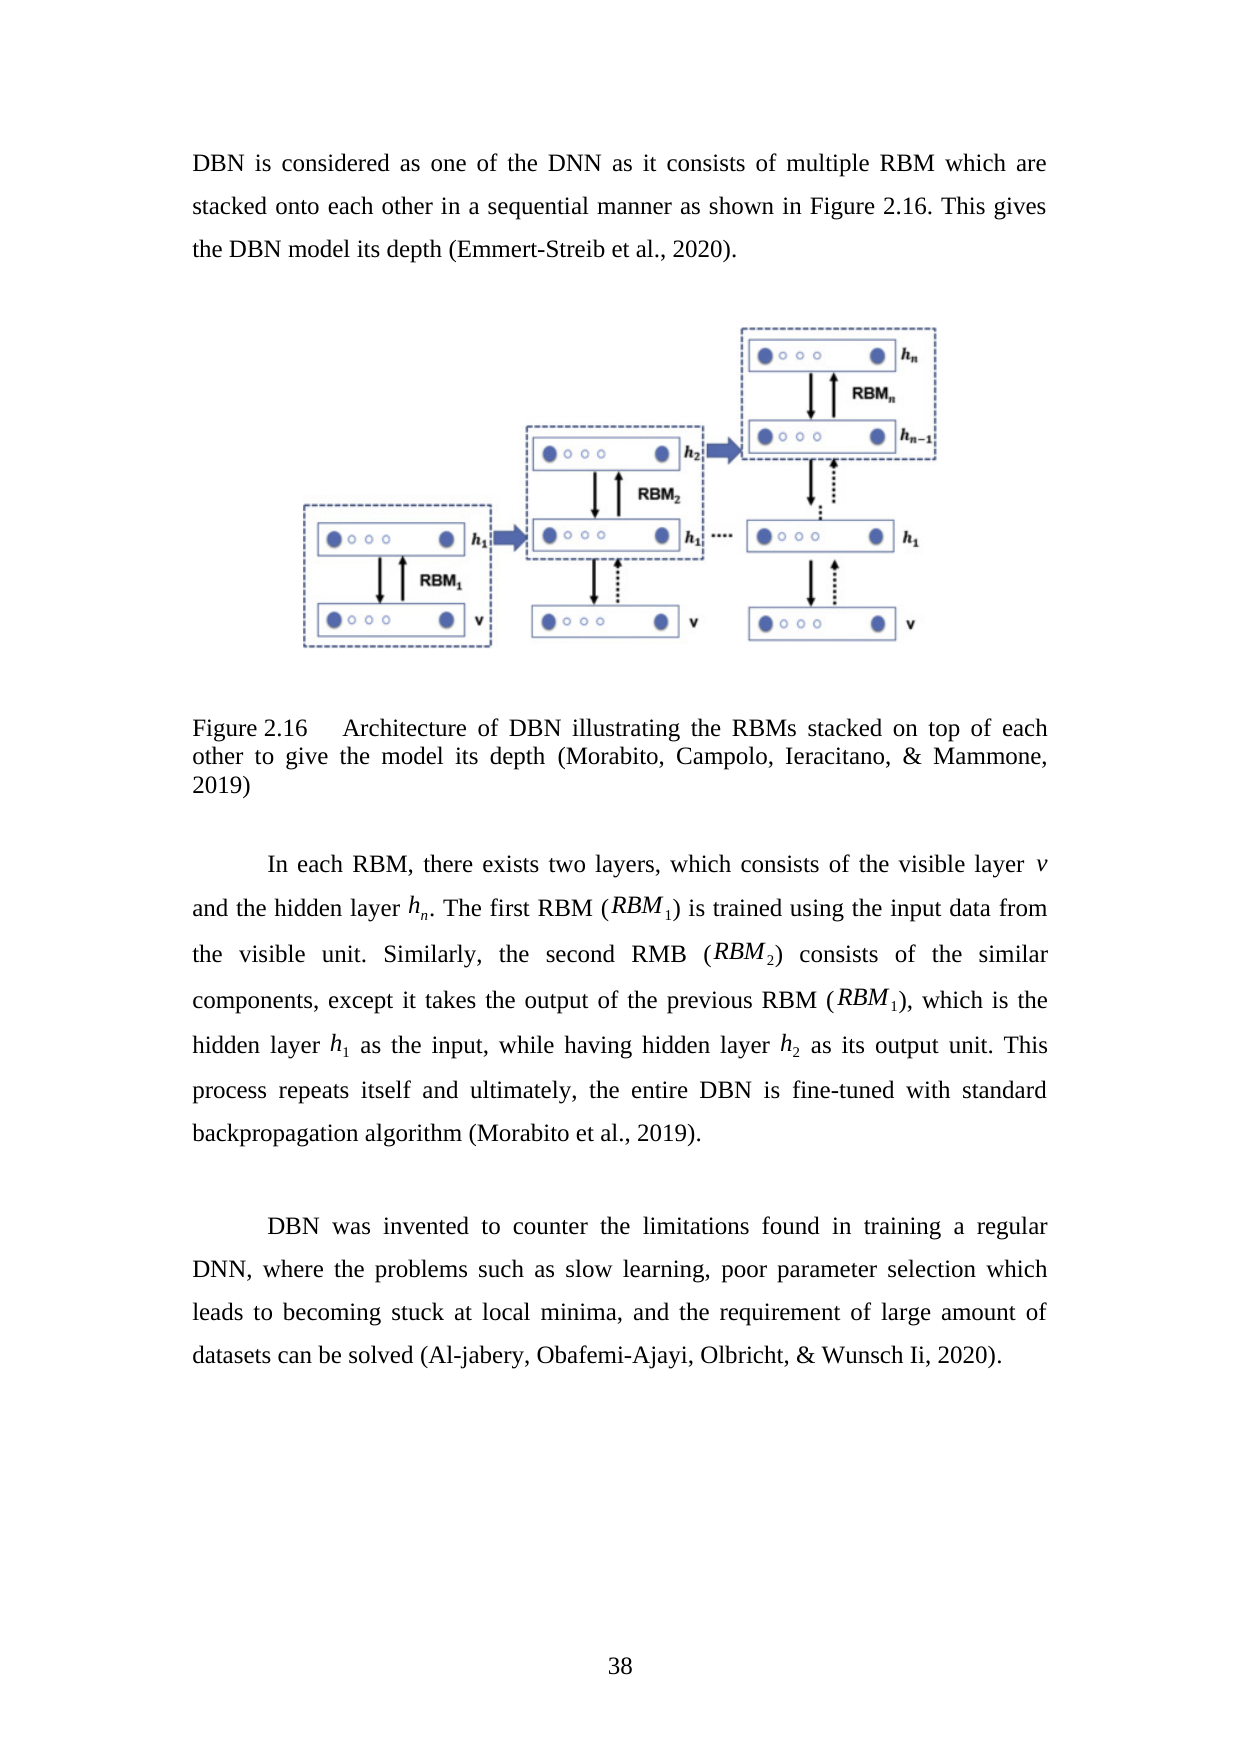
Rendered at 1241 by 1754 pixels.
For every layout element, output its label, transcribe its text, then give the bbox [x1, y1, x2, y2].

text DBN was invented to counter the limitations found in training a regular DNN, where the problems such as slow learning, poor parameter selection which leads to becoming stuck at local minima, and the requirement of large amount of datasets can be solved (Al-jabery, Obafemi-Ajayi, Olbricht, & Wunsch Ii, 2020). [192, 1211, 1048, 1369]
text In each RBM, there exists two layers, which consists of the visible layer and the hidden layer . The first RBM () is trained using the input data from the visible unit. Similarly, the second RMB () consists of the similar components, except it takes the output of the previous RBM (), which is the hidden layer as the input, while having hidden layer as its output unit. This process repeats itself and ultimately, the entire DBN is fine-tuned with standard backpropagation algorithm (Morabito et al., 2019). [192, 849, 1048, 1147]
picture [302, 327, 938, 649]
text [192, 148, 1048, 263]
